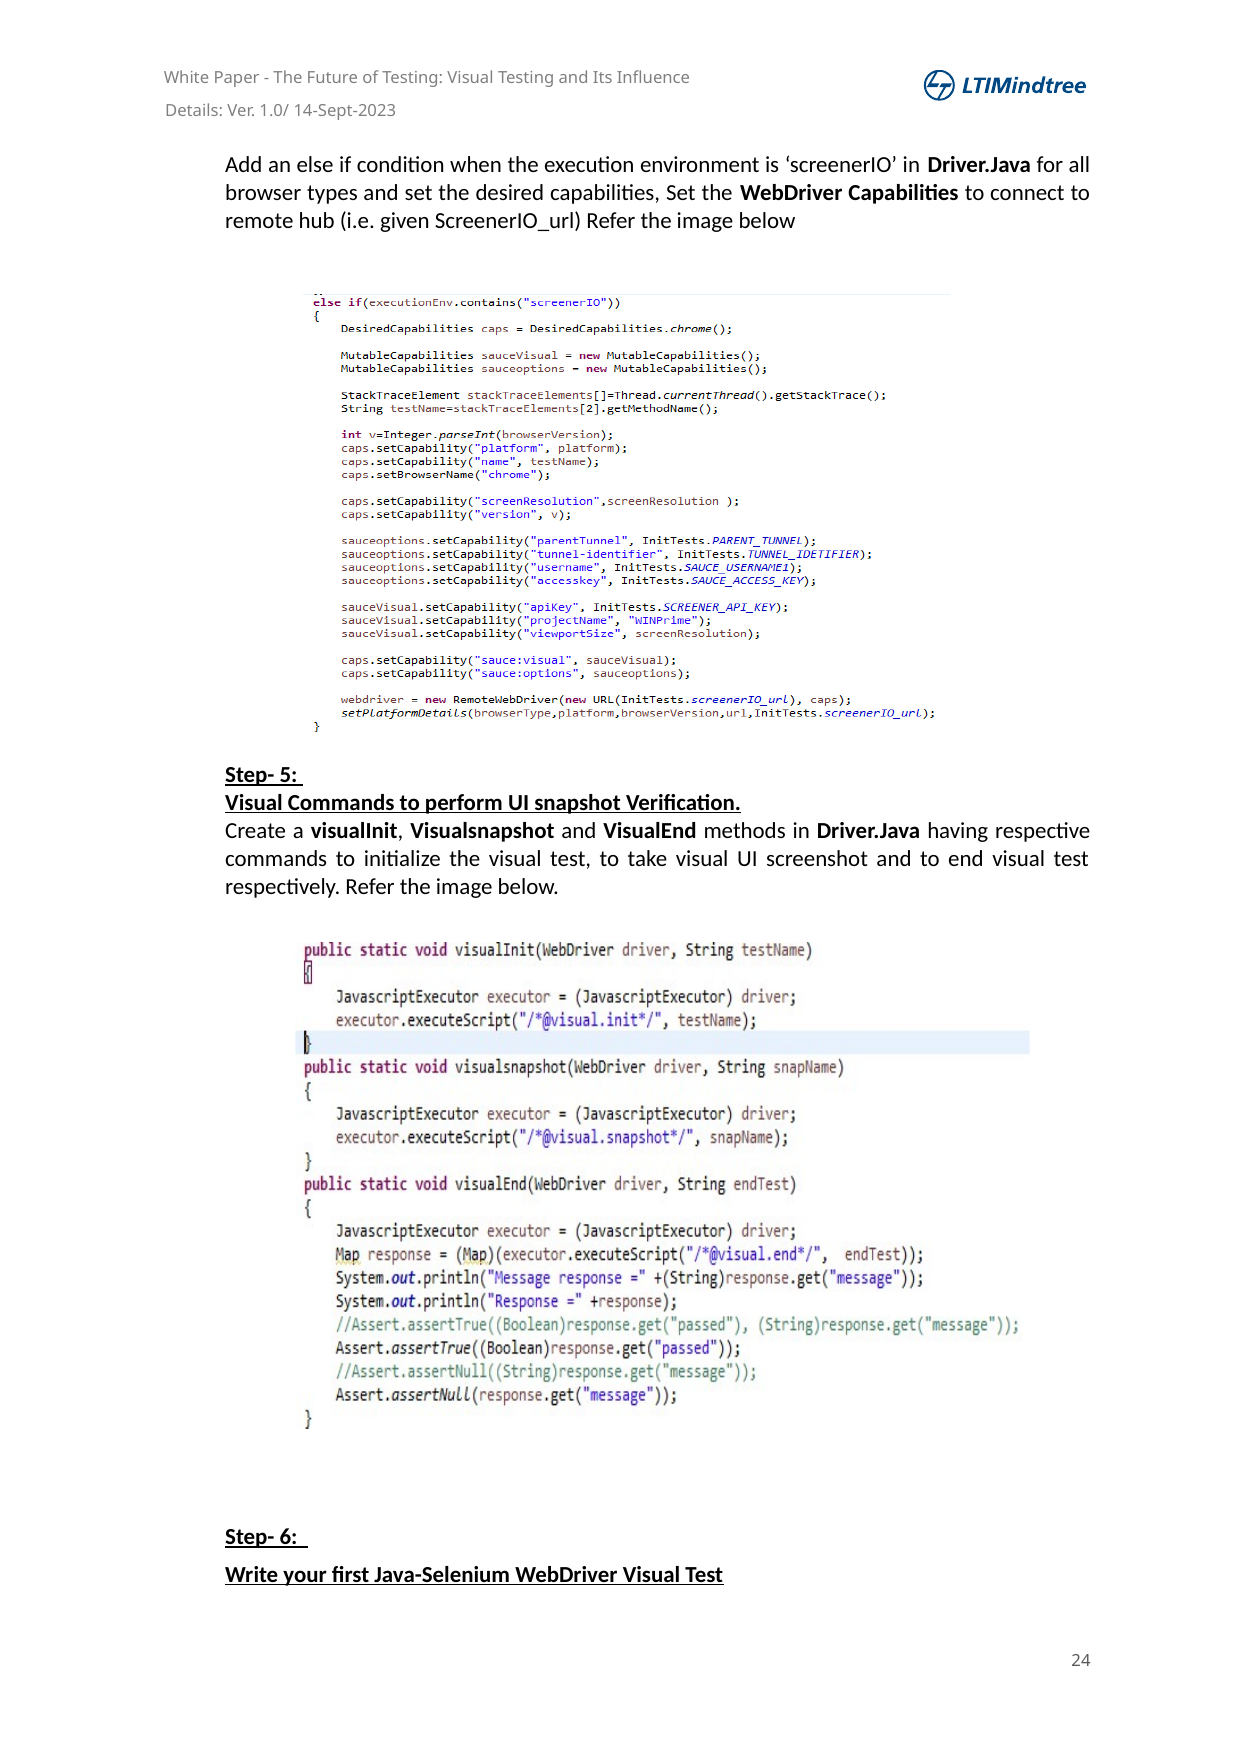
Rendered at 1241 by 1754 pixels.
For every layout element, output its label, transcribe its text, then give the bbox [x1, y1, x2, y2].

picture [303, 294, 951, 732]
picture [295, 942, 1030, 1429]
text Step- 6: [225, 1513, 1090, 1550]
text Step- 5: [225, 760, 1090, 788]
text Create a visualInit, Visualsnapshot and VisualEnd methods in Driver.Java having respective commands to initialize the visual test, to take visual UI screenshot and to end visual test respectively. Refer the image below. [225, 816, 1090, 900]
text Visual Commands to perform UI snapshot Verification. [150, 788, 1090, 816]
text Write your first Java-Selenium WebDriver Visual Test [150, 1550, 1090, 1588]
text Add an else if condition when the execution environment is ‘screenerIO’ in Driver.Java for all browser types and set the desired capabilities, Set the WebDriver Capabilities to connect to remote hub (i.e. given ScreenerIO_url) Refer the image below [225, 150, 1090, 234]
